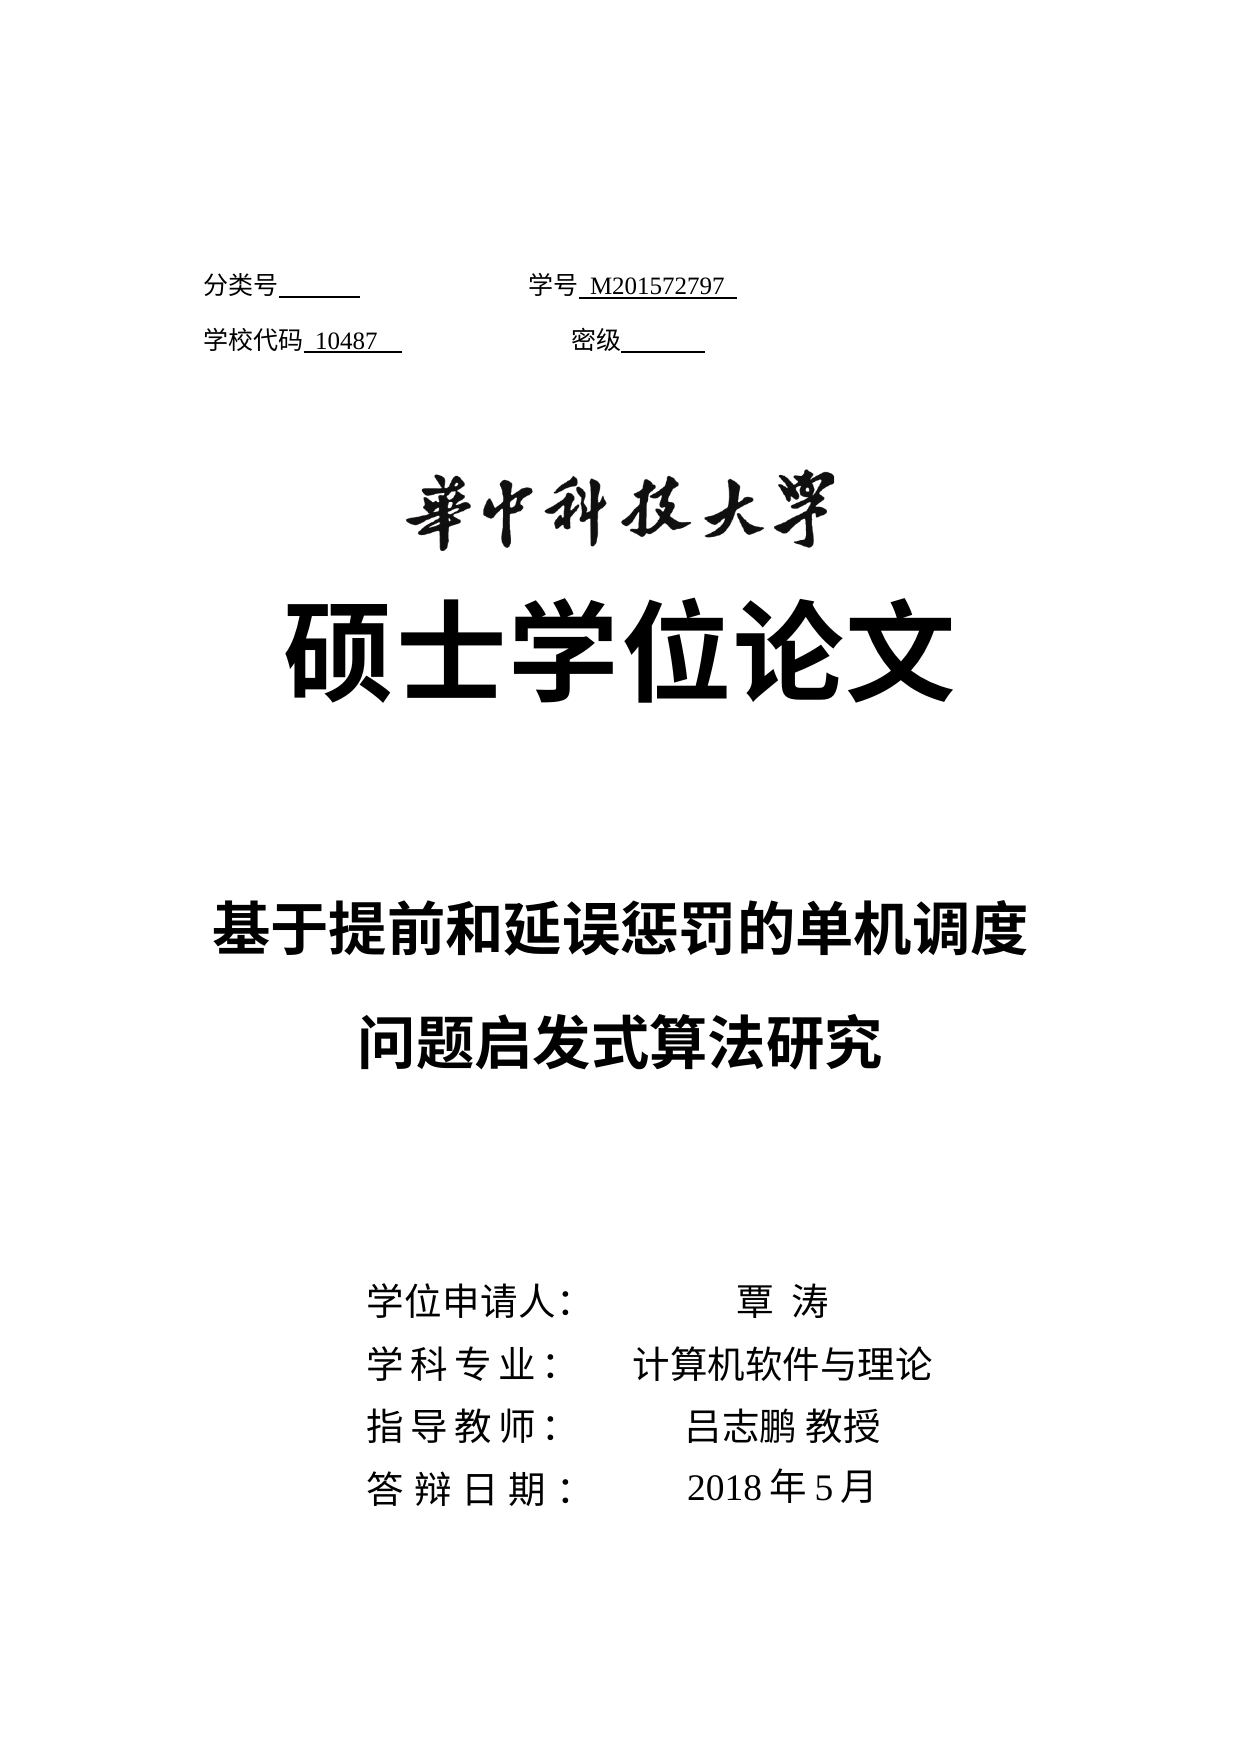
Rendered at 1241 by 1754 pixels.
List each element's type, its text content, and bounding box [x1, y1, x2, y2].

table_cell 答辩日期： [280, 1453, 605, 1516]
text 学校代码 10487 密级 [153, 320, 1087, 356]
table_cell 计算机软件与理论 [605, 1328, 960, 1391]
table_header 覃 涛 [605, 1266, 960, 1328]
table_cell 学科专业： [280, 1328, 605, 1391]
table_header 学位申请人： [280, 1266, 605, 1328]
text 问题启发式算法研究 [153, 997, 1087, 1081]
table_cell 吕志鹏 教授 [605, 1391, 960, 1453]
text 基于提前和延误惩罚的单机调度 [153, 883, 1087, 967]
table_cell 指导教师： [280, 1391, 605, 1453]
picture [406, 469, 835, 551]
text 分类号 学号 M201572797 [153, 266, 1087, 302]
table_cell 2018年5月 [605, 1453, 960, 1516]
text 硕士学位论文 [153, 565, 1087, 725]
